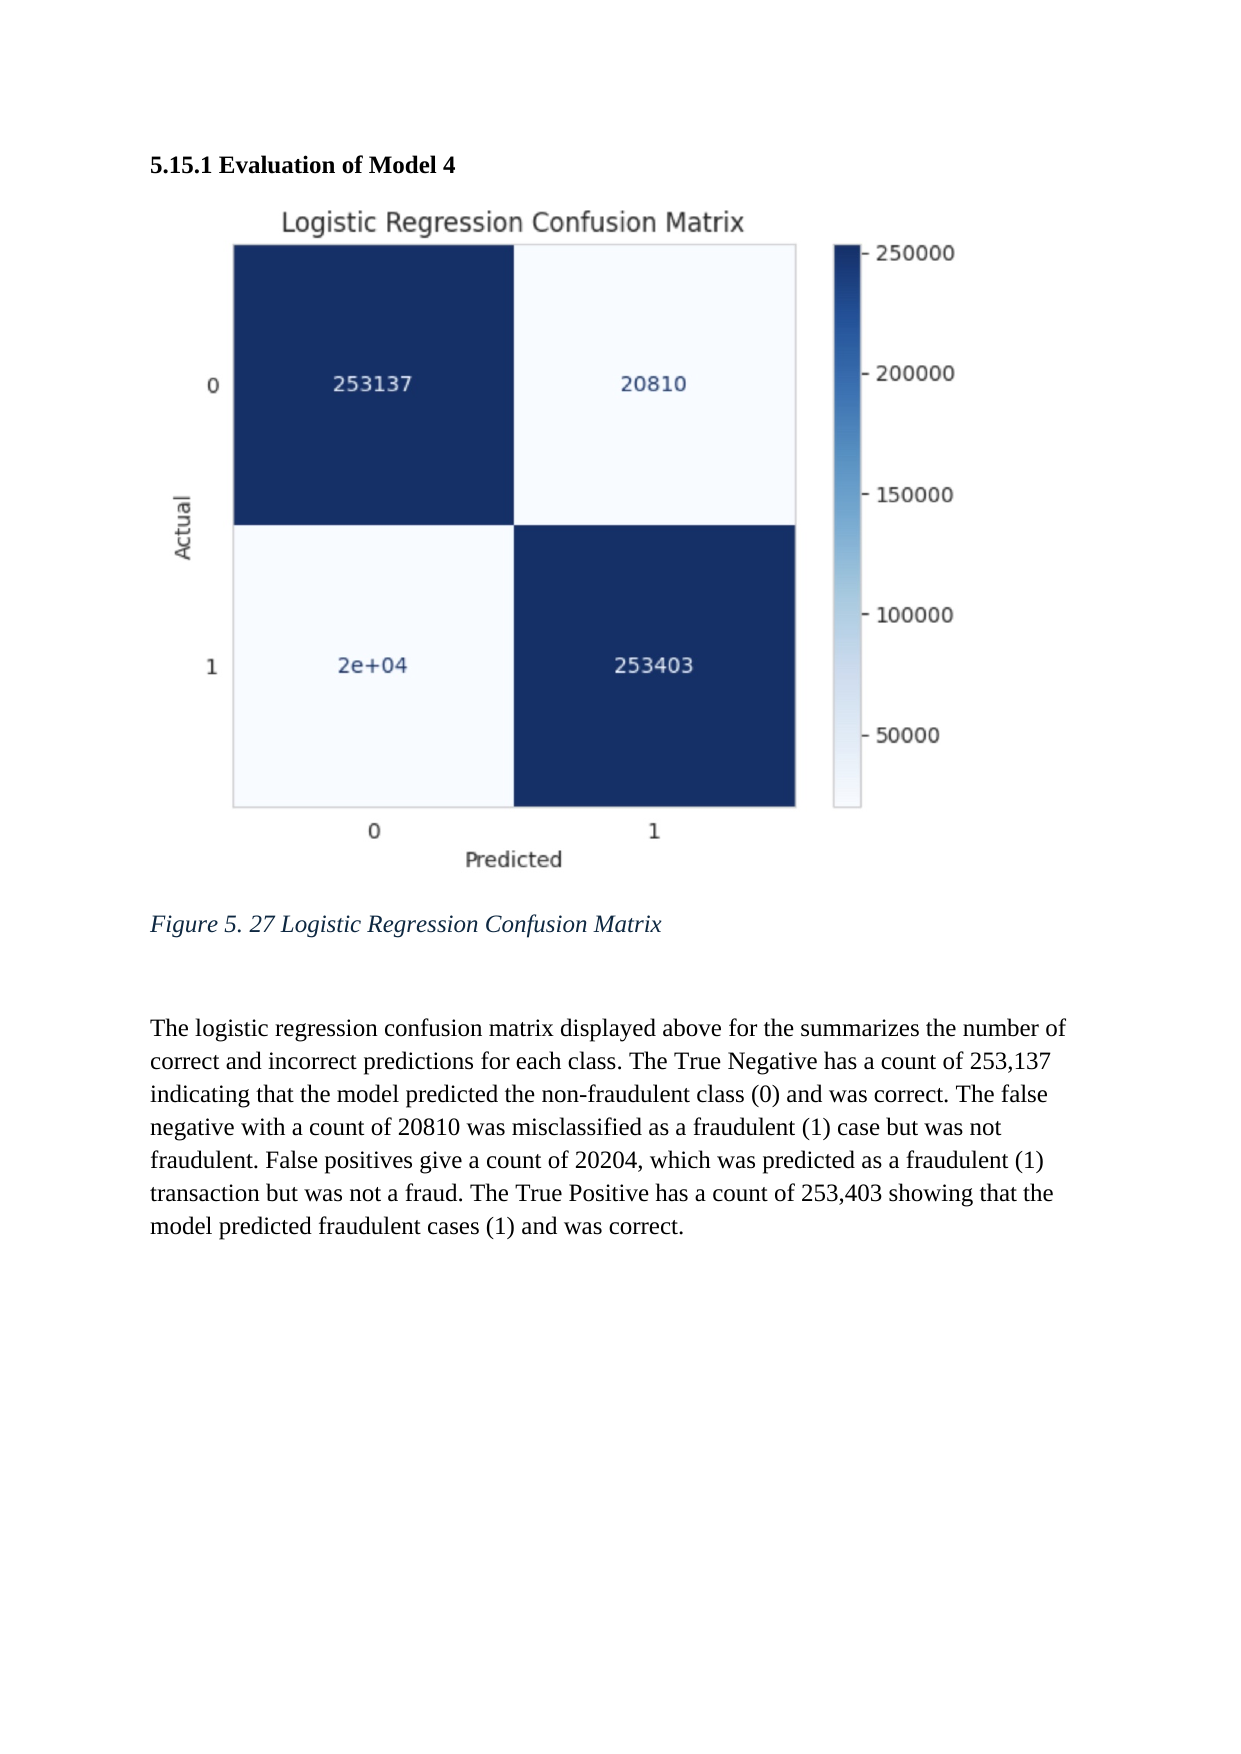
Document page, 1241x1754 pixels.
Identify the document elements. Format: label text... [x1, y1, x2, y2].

subtitle 5.15.1 Evaluation of Model 4 [150, 150, 1090, 179]
text The logistic regression confusion matrix displayed above for the summarizes the number of correct and incorrect predictions for each class. The True Negative has a count of 253,137 indicating that the model predicted the non-fraudulent class (0) and was correct. The false negative with a count of 20810 was misclassified as a fraudulent (1) case but was not fraudulent. False positives give a count of 20204, which was predicted as a fraudulent (1) transaction but was not a fraud. The True Positive has a count of 253,403 showing that the model predicted fraudulent cases (1) and was correct. [150, 1013, 1090, 1240]
picture [150, 191, 1091, 889]
text Figure 5. 27 Logistic Regression Confusion Matrix [150, 909, 1090, 938]
